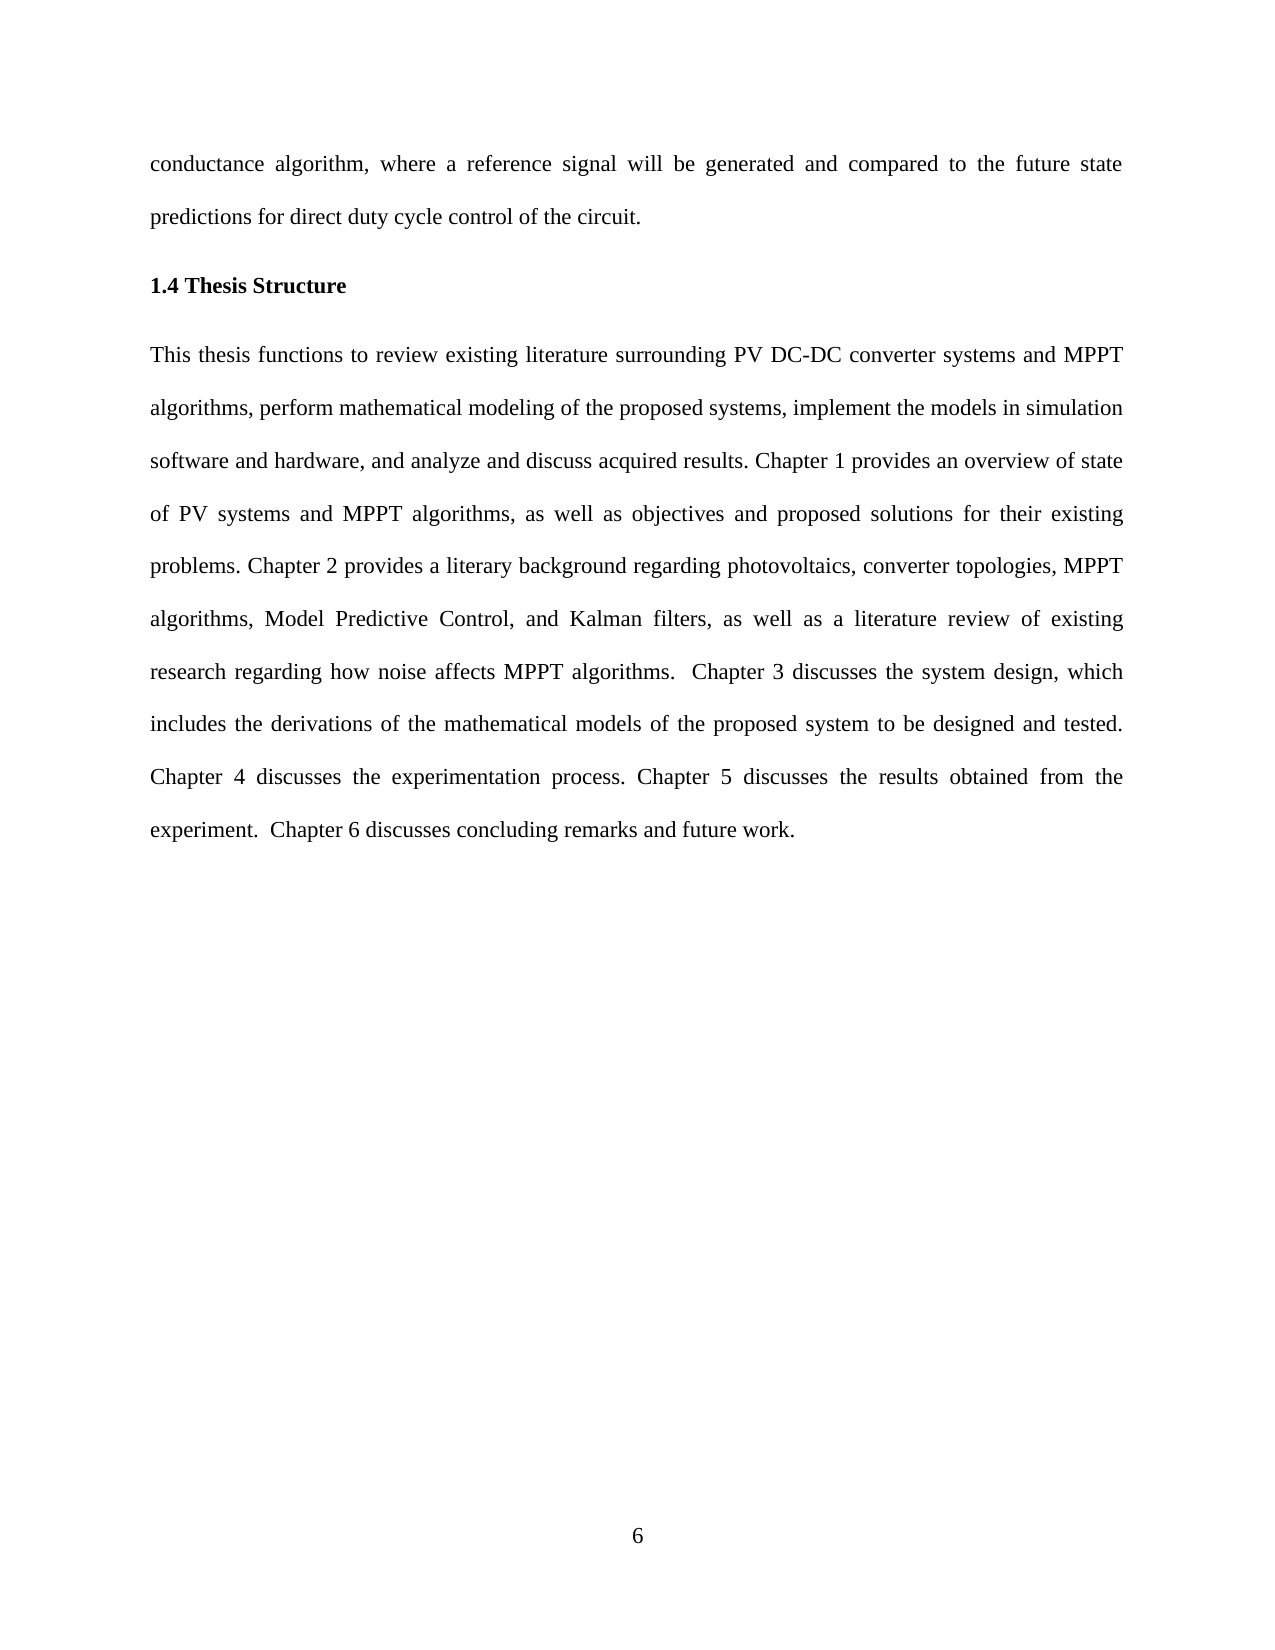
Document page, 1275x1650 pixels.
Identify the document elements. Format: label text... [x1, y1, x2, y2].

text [150, 150, 1125, 229]
text 1.4 Thesis Structure [150, 272, 1125, 298]
text This thesis functions to review existing literature surrounding PV DC-DC converter systems and MPPT algorithms, perform mathematical modeling of the proposed systems, implement the models in simulation software and hardware, and analyze and discuss acquired results. Chapter 1 provides an overview of state of PV systems and MPPT algorithms, as well as objectives and proposed solutions for their existing problems. Chapter 2 provides a literary background regarding photovoltaics, converter topologies, MPPT algorithms, Model Predictive Control, and Kalman filters, as well as a literature review of existing research regarding how noise affects MPPT algorithms. Chapter 3 discusses the system design, which includes the derivations of the mathematical models of the proposed system to be designed and tested. Chapter 4 discusses the experimentation process. Chapter 5 discusses the results obtained from the experiment. Chapter 6 discusses concluding remarks and future work. [150, 341, 1125, 842]
